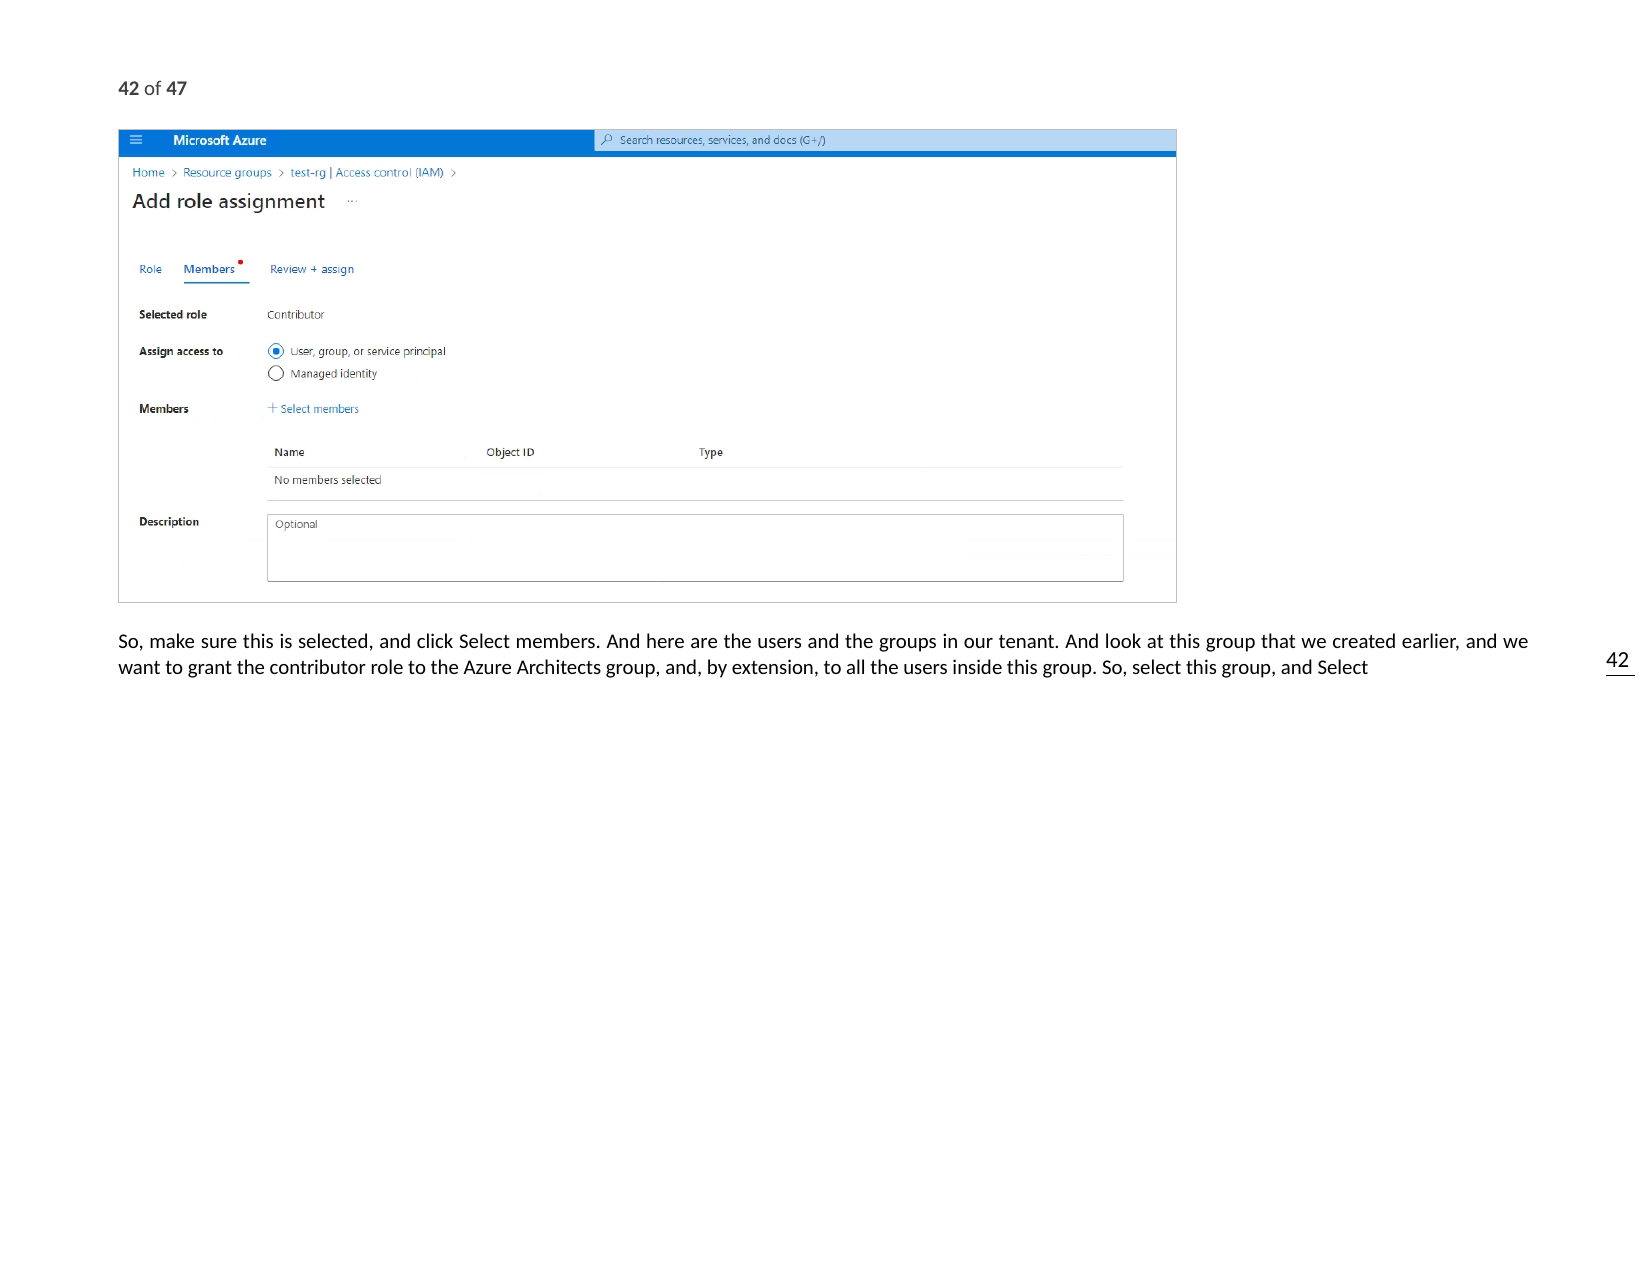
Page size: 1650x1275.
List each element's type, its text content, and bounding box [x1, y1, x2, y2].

picture [119, 130, 1176, 602]
text So, make sure this is selected, and click Select members. And here are the users and the groups in our tenant. And look at this group that we created earlier, and we want to grant the contributor role to the Azure Architects group, and, by extension, to all the users inside this group. So, select this group, and Select [118, 629, 1532, 679]
